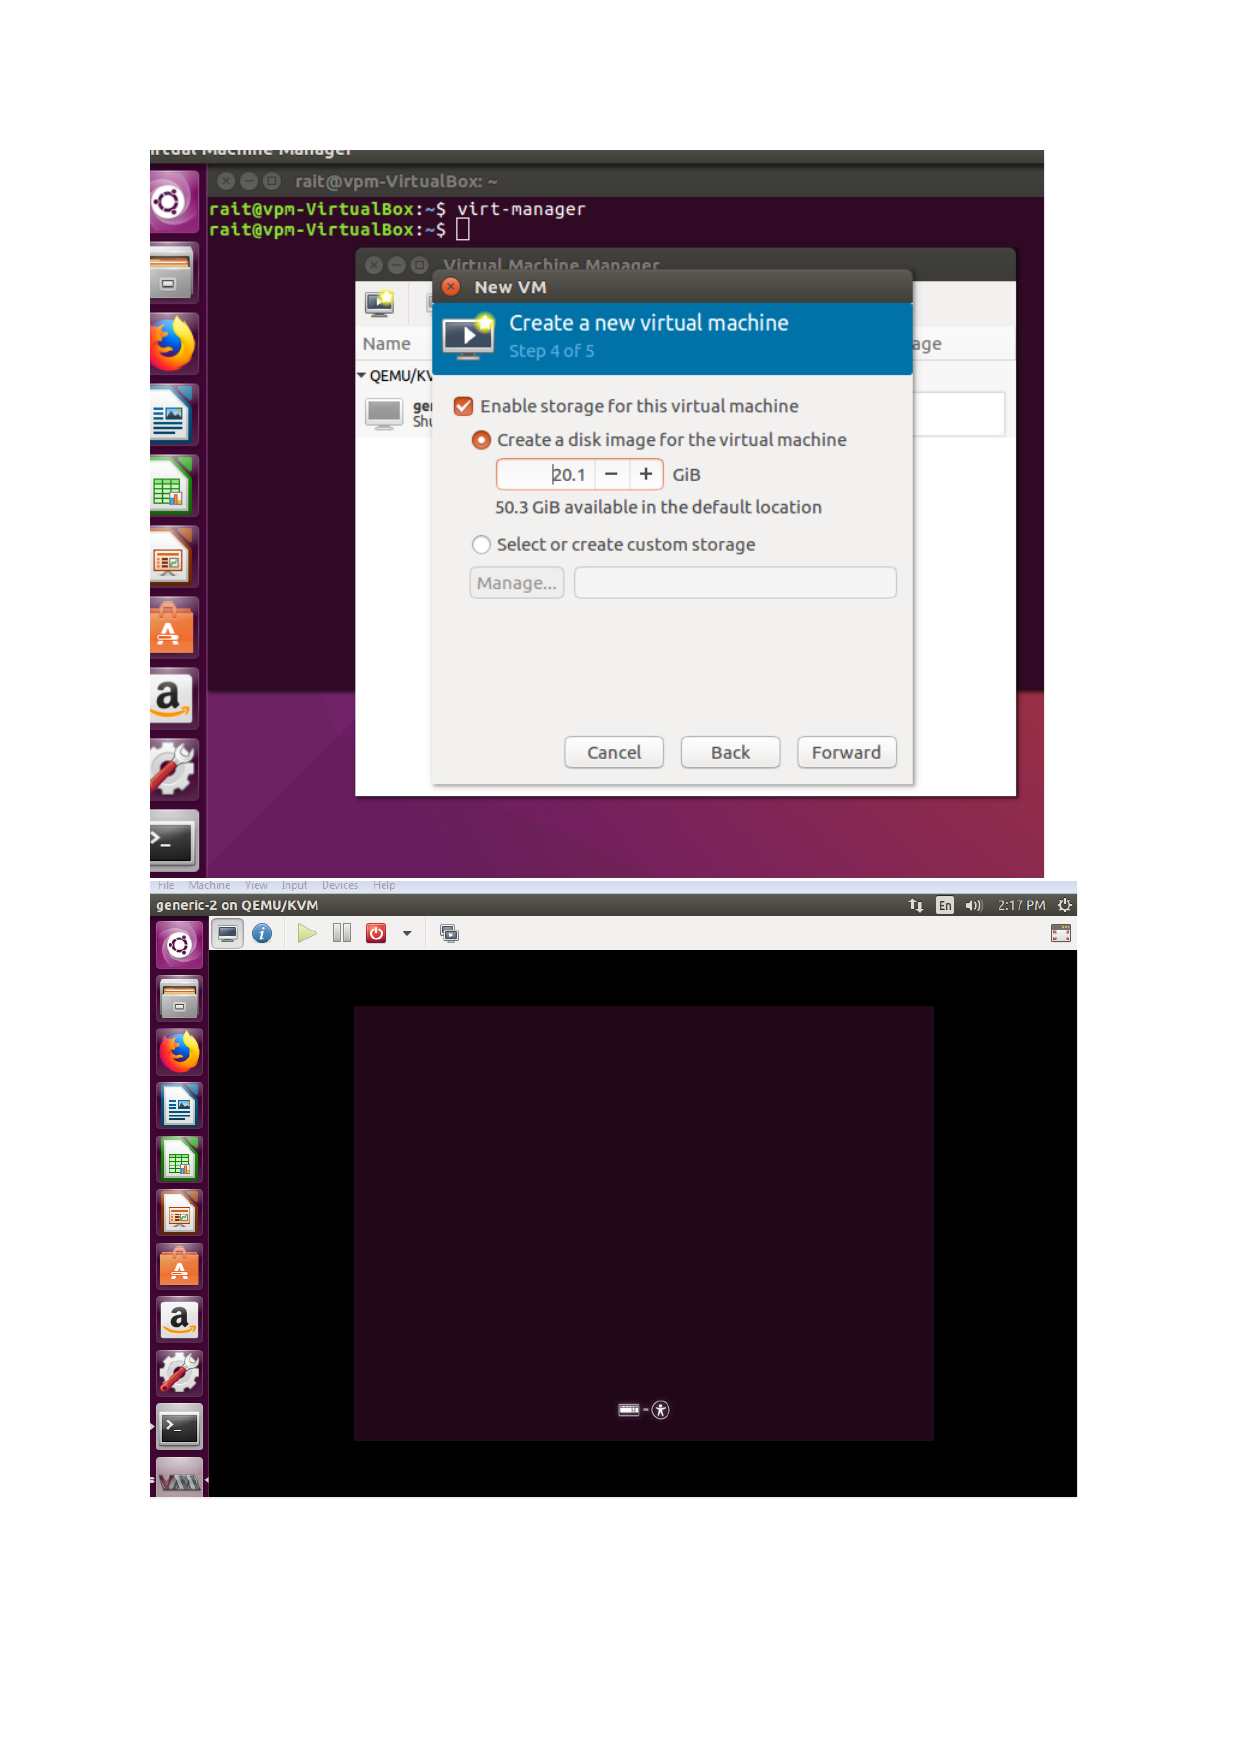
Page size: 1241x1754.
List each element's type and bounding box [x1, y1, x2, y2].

picture [150, 150, 1045, 878]
picture [150, 881, 1078, 1499]
